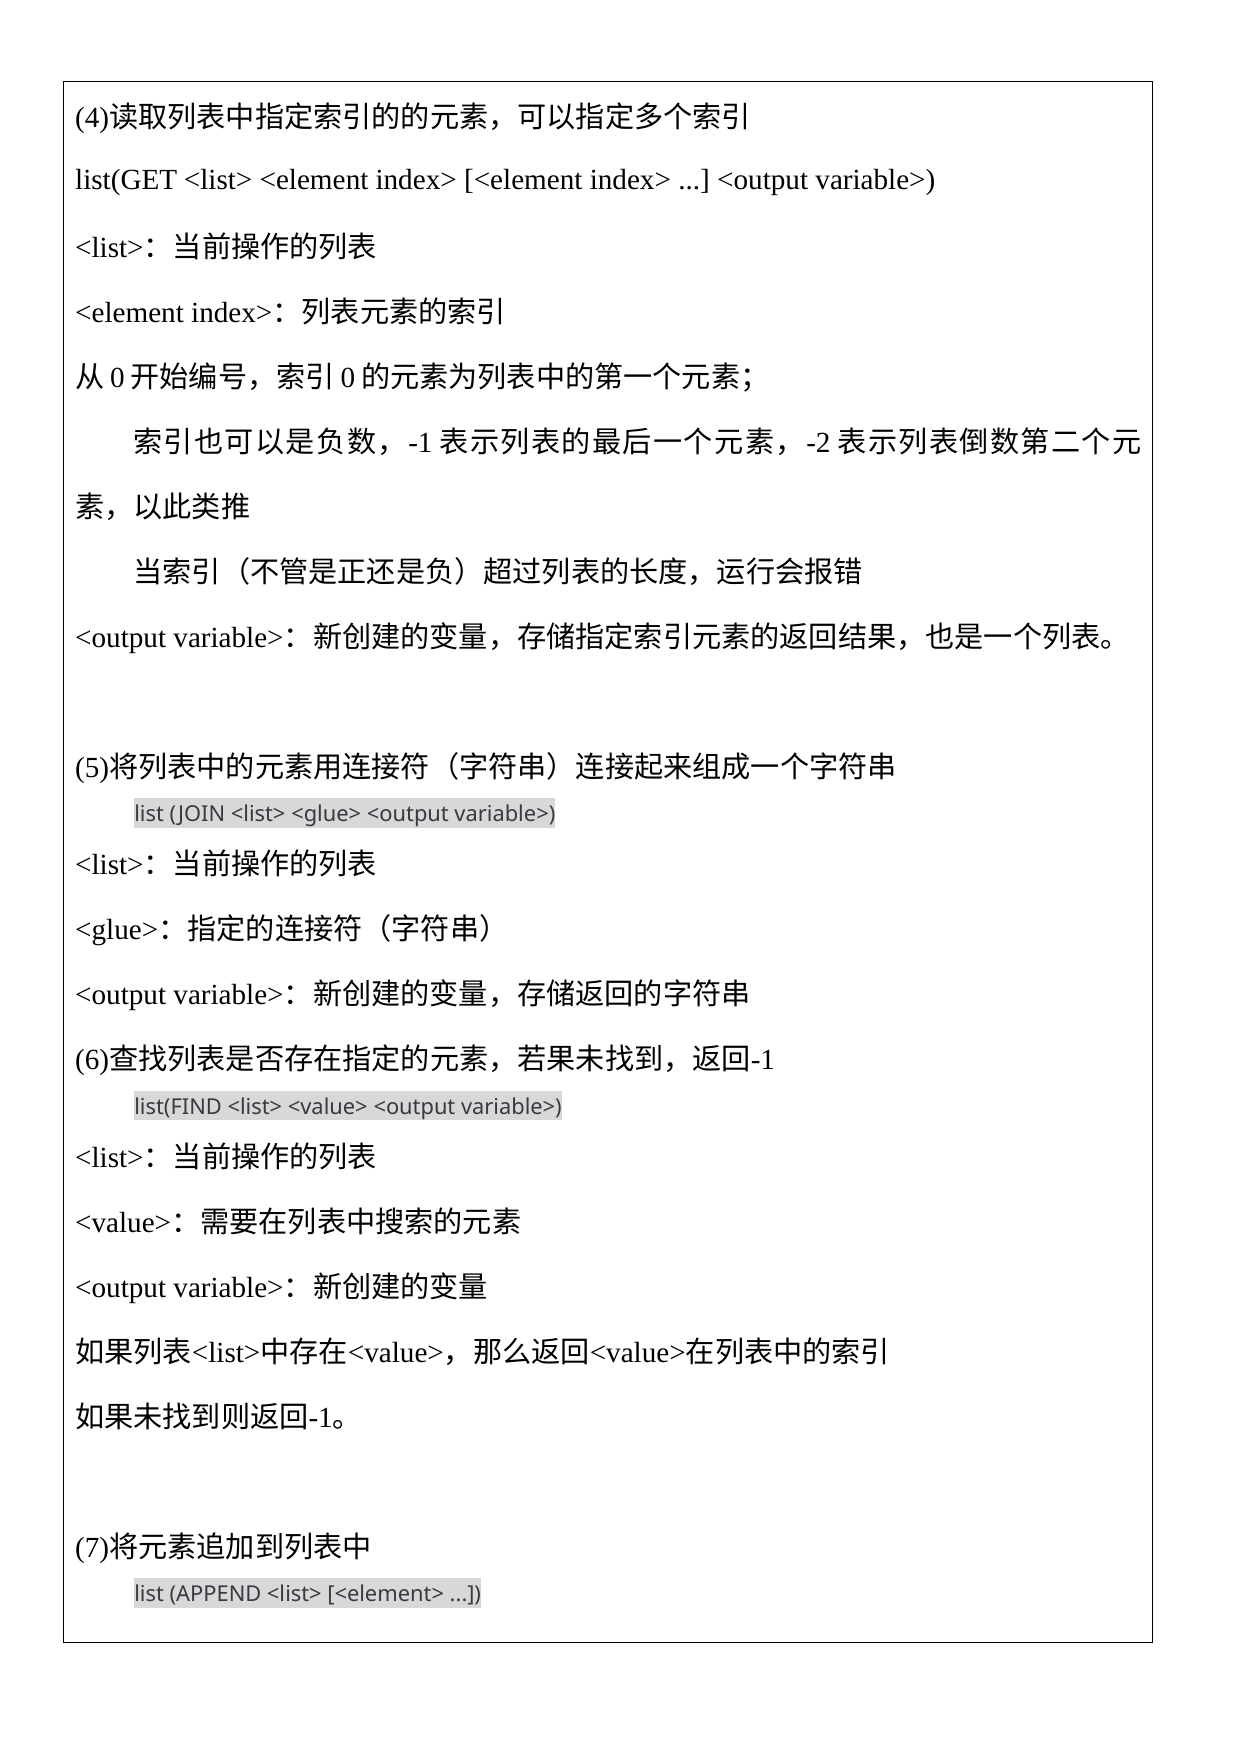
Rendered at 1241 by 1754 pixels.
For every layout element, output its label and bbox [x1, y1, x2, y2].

table_header [64, 82, 1152, 1642]
